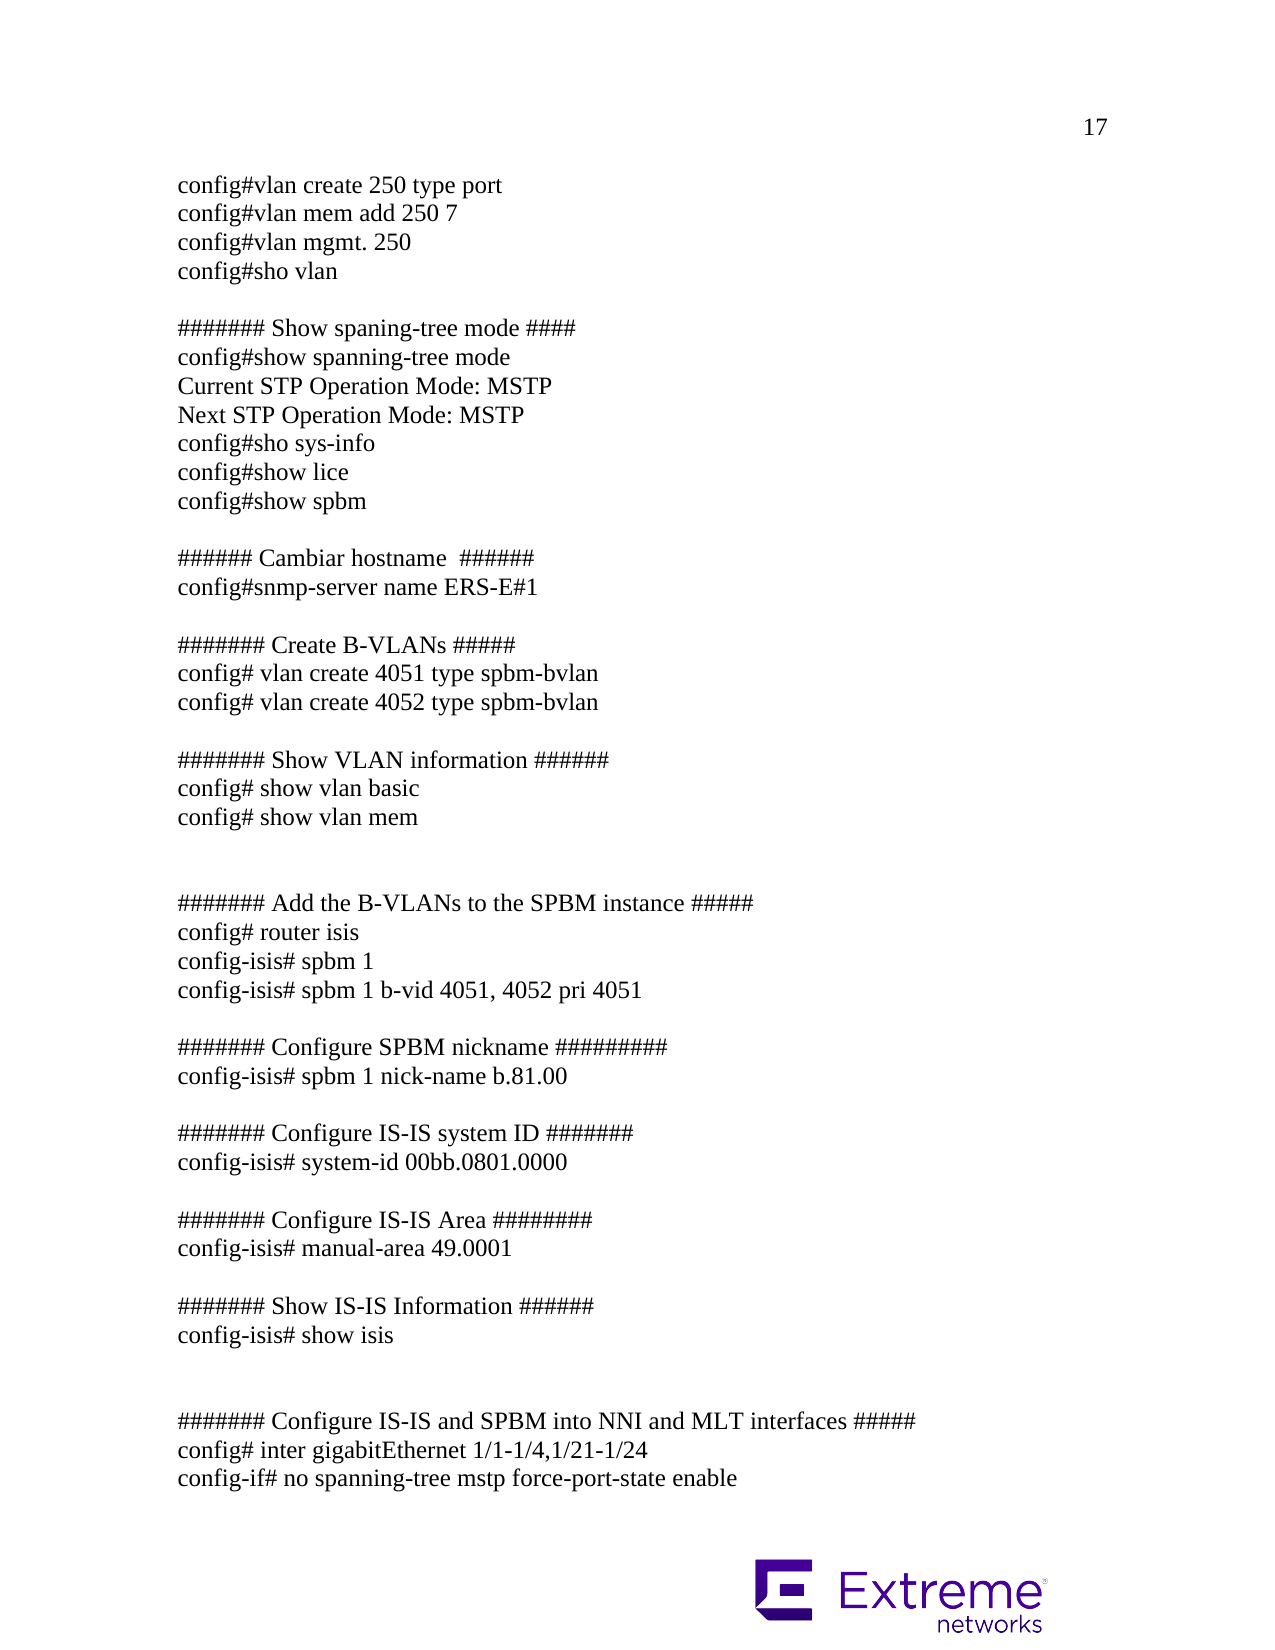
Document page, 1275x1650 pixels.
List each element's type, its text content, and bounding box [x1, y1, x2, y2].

text ####### Configure IS-IS system ID ####### [177, 1118, 1107, 1147]
text config#show spbm [177, 486, 1107, 515]
text config#vlan create 250 type port [177, 170, 1107, 198]
text ####### Add the B-VLANs to the SPBM instance ##### [177, 888, 1107, 917]
text config-isis# spbm 1 nick-name b.81.00 [177, 1061, 1107, 1090]
text config# router isis [177, 917, 1107, 946]
text config-if# no spanning-tree mstp force-port-state enable [177, 1463, 1107, 1492]
text config# vlan create 4052 type spbm-bvlan [177, 687, 1107, 716]
text ###### Cambiar hostname ###### [177, 543, 1107, 572]
text config-isis# show isis [177, 1320, 1107, 1348]
text config# show vlan basic [177, 773, 1107, 802]
text ####### Configure IS-IS Area ######## [177, 1205, 1107, 1233]
text ####### Show IS-IS Information ###### [177, 1291, 1107, 1320]
text config#vlan mgmt. 250 [177, 227, 1107, 256]
text config#show spanning-tree mode [177, 342, 1107, 371]
text config# vlan create 4051 type spbm-bvlan [177, 658, 1107, 687]
text ####### Configure SPBM nickname ######### [177, 1032, 1107, 1061]
text Next STP Operation Mode: MSTP [177, 400, 1107, 428]
text config#sho sys-info [177, 428, 1107, 457]
text config# inter gigabitEthernet 1/1-1/4,1/21-1/24 [177, 1435, 1107, 1463]
text ####### Show VLAN information ###### [177, 745, 1107, 773]
text config-isis# manual-area 49.0001 [177, 1233, 1107, 1262]
text ####### Show spaning-tree mode #### [177, 313, 1107, 342]
text config#snmp-server name ERS-E#1 [177, 572, 1107, 601]
text config#sho vlan [177, 256, 1107, 285]
picture [743, 1547, 1060, 1645]
text ####### Create B-VLANs ##### [177, 630, 1107, 658]
text config-isis# system-id 00bb.0801.0000 [177, 1147, 1107, 1176]
text config-isis# spbm 1 [177, 946, 1107, 975]
text config-isis# spbm 1 b-vid 4051, 4052 pri 4051 [177, 975, 1107, 1003]
text ####### Configure IS-IS and SPBM into NNI and MLT interfaces ##### [177, 1406, 1107, 1435]
text config# show vlan mem [177, 802, 1107, 831]
text config#show lice [177, 457, 1107, 486]
text Current STP Operation Mode: MSTP [177, 371, 1107, 400]
text config#vlan mem add 250 7 [177, 198, 1107, 227]
